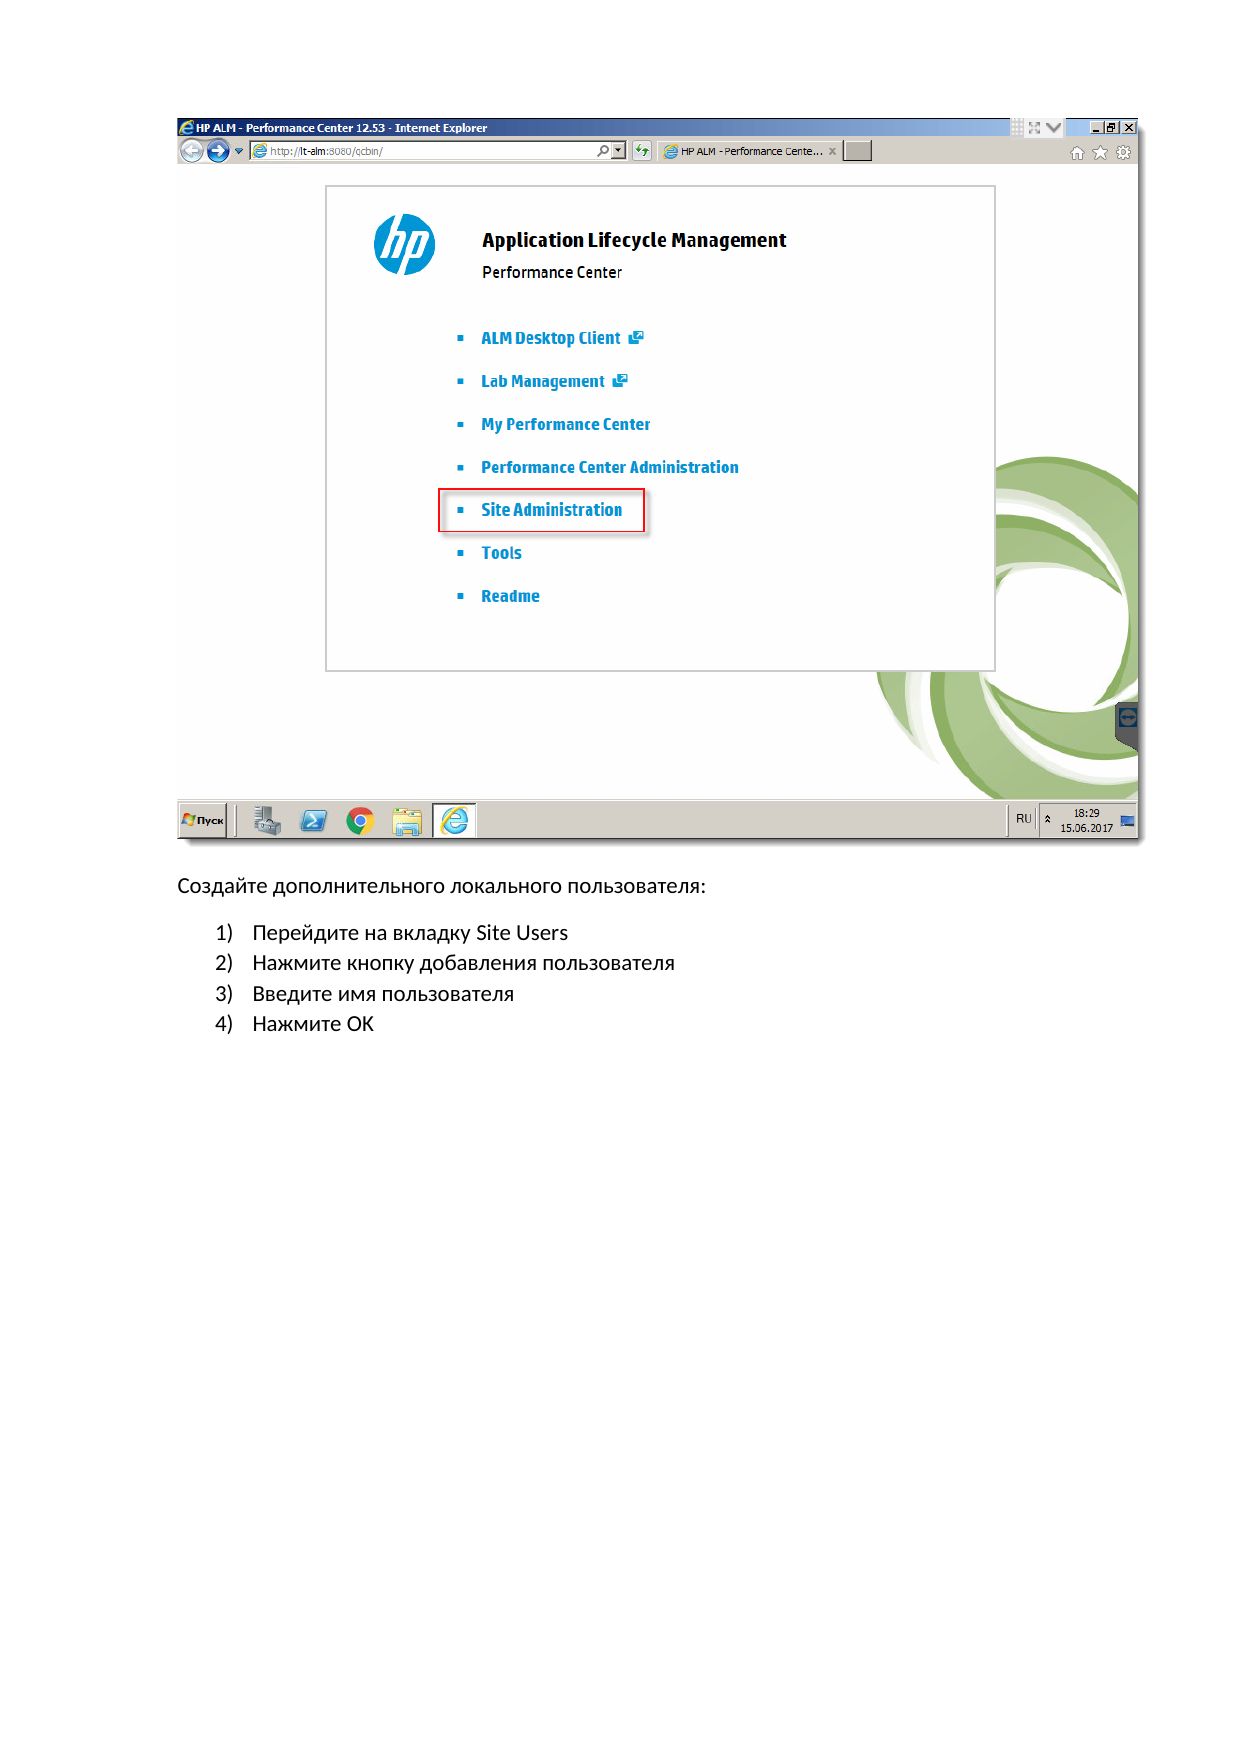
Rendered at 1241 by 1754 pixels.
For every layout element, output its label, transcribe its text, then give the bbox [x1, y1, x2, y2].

picture [177, 118, 1152, 853]
list Перейдите на вкладку Site Users [215, 918, 1152, 946]
list Нажмите OK [215, 1009, 1152, 1037]
text Создайте дополнительного локального пользователя: [177, 871, 1152, 899]
list Введите имя пользователя [215, 979, 1152, 1007]
list Нажмите кнопку добавления пользователя [215, 948, 1152, 977]
